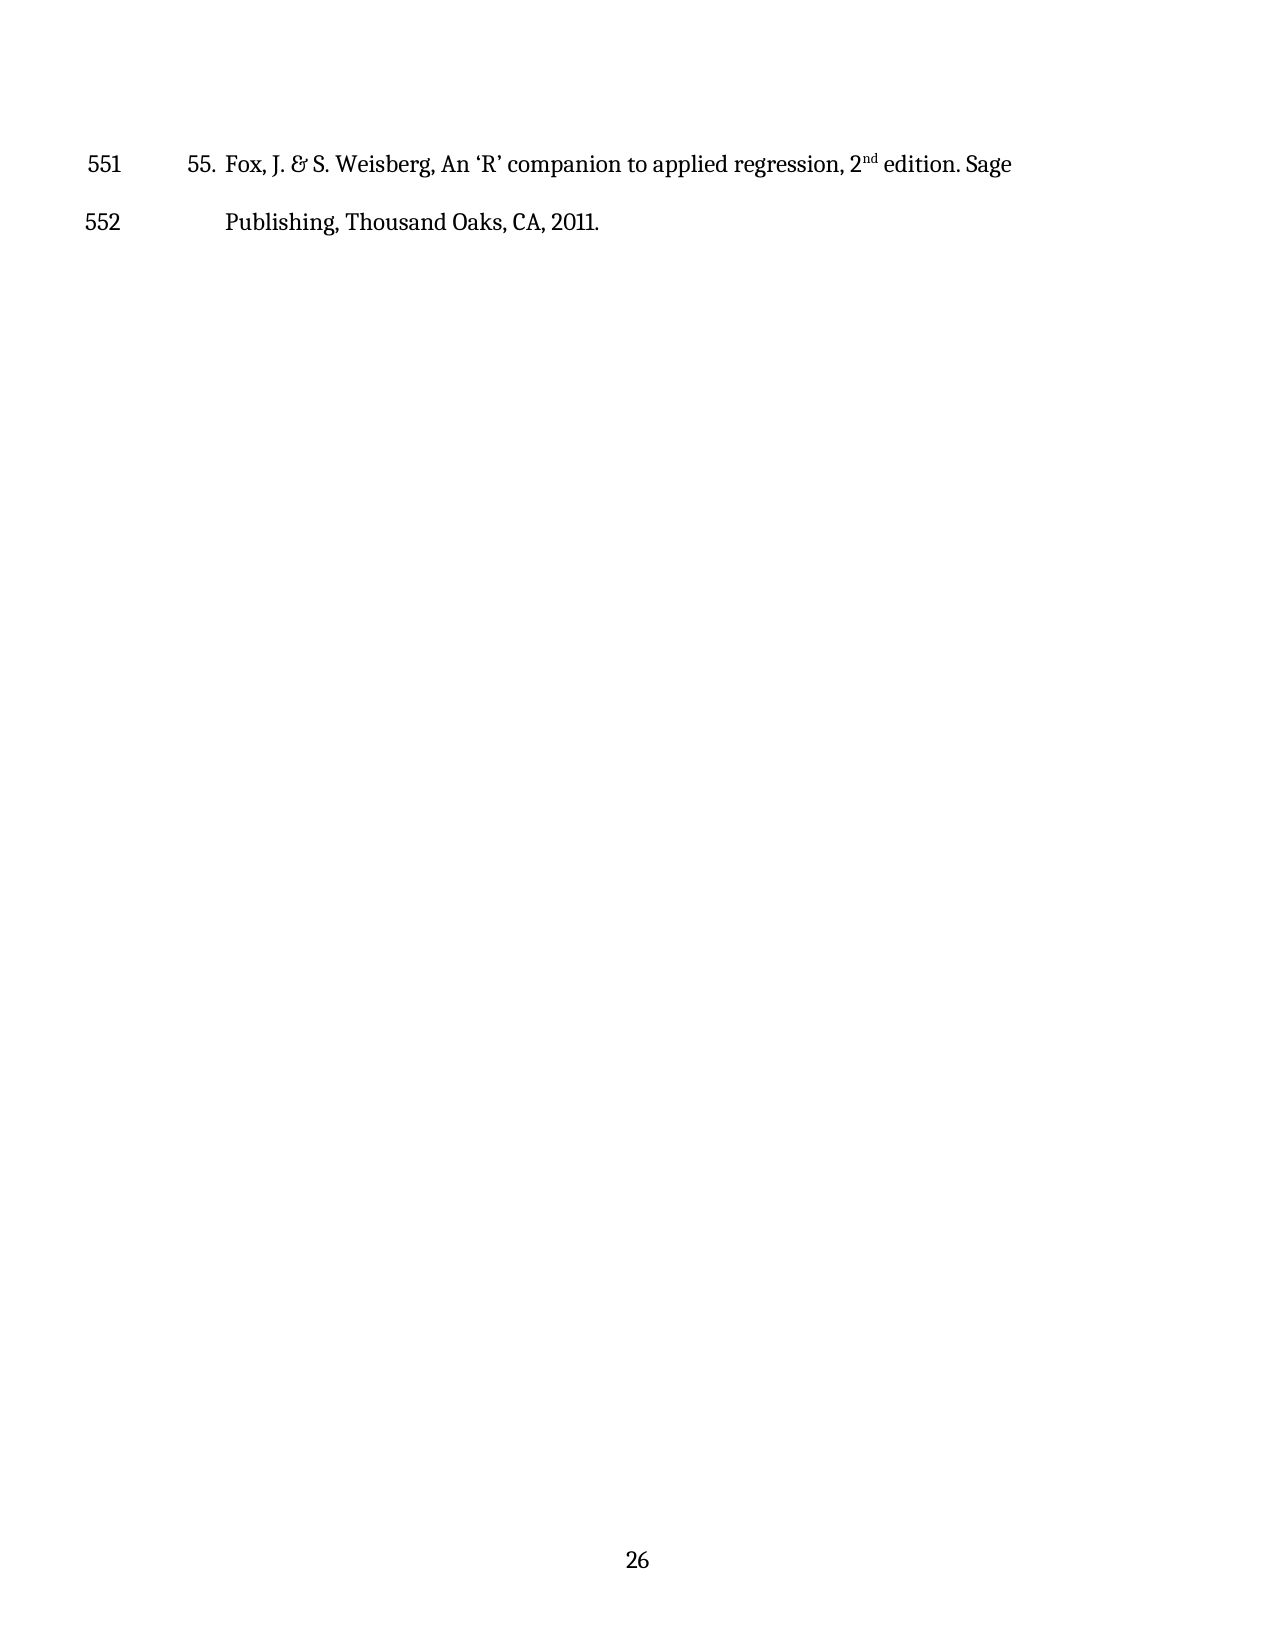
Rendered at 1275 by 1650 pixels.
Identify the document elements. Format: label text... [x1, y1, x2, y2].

list Fox, J. & S. Weisberg, An ‘R’ companion to applied regression, 2nd edition. Sage Publishing, Thousand Oaks, CA, 2011. [187, 150, 1125, 236]
